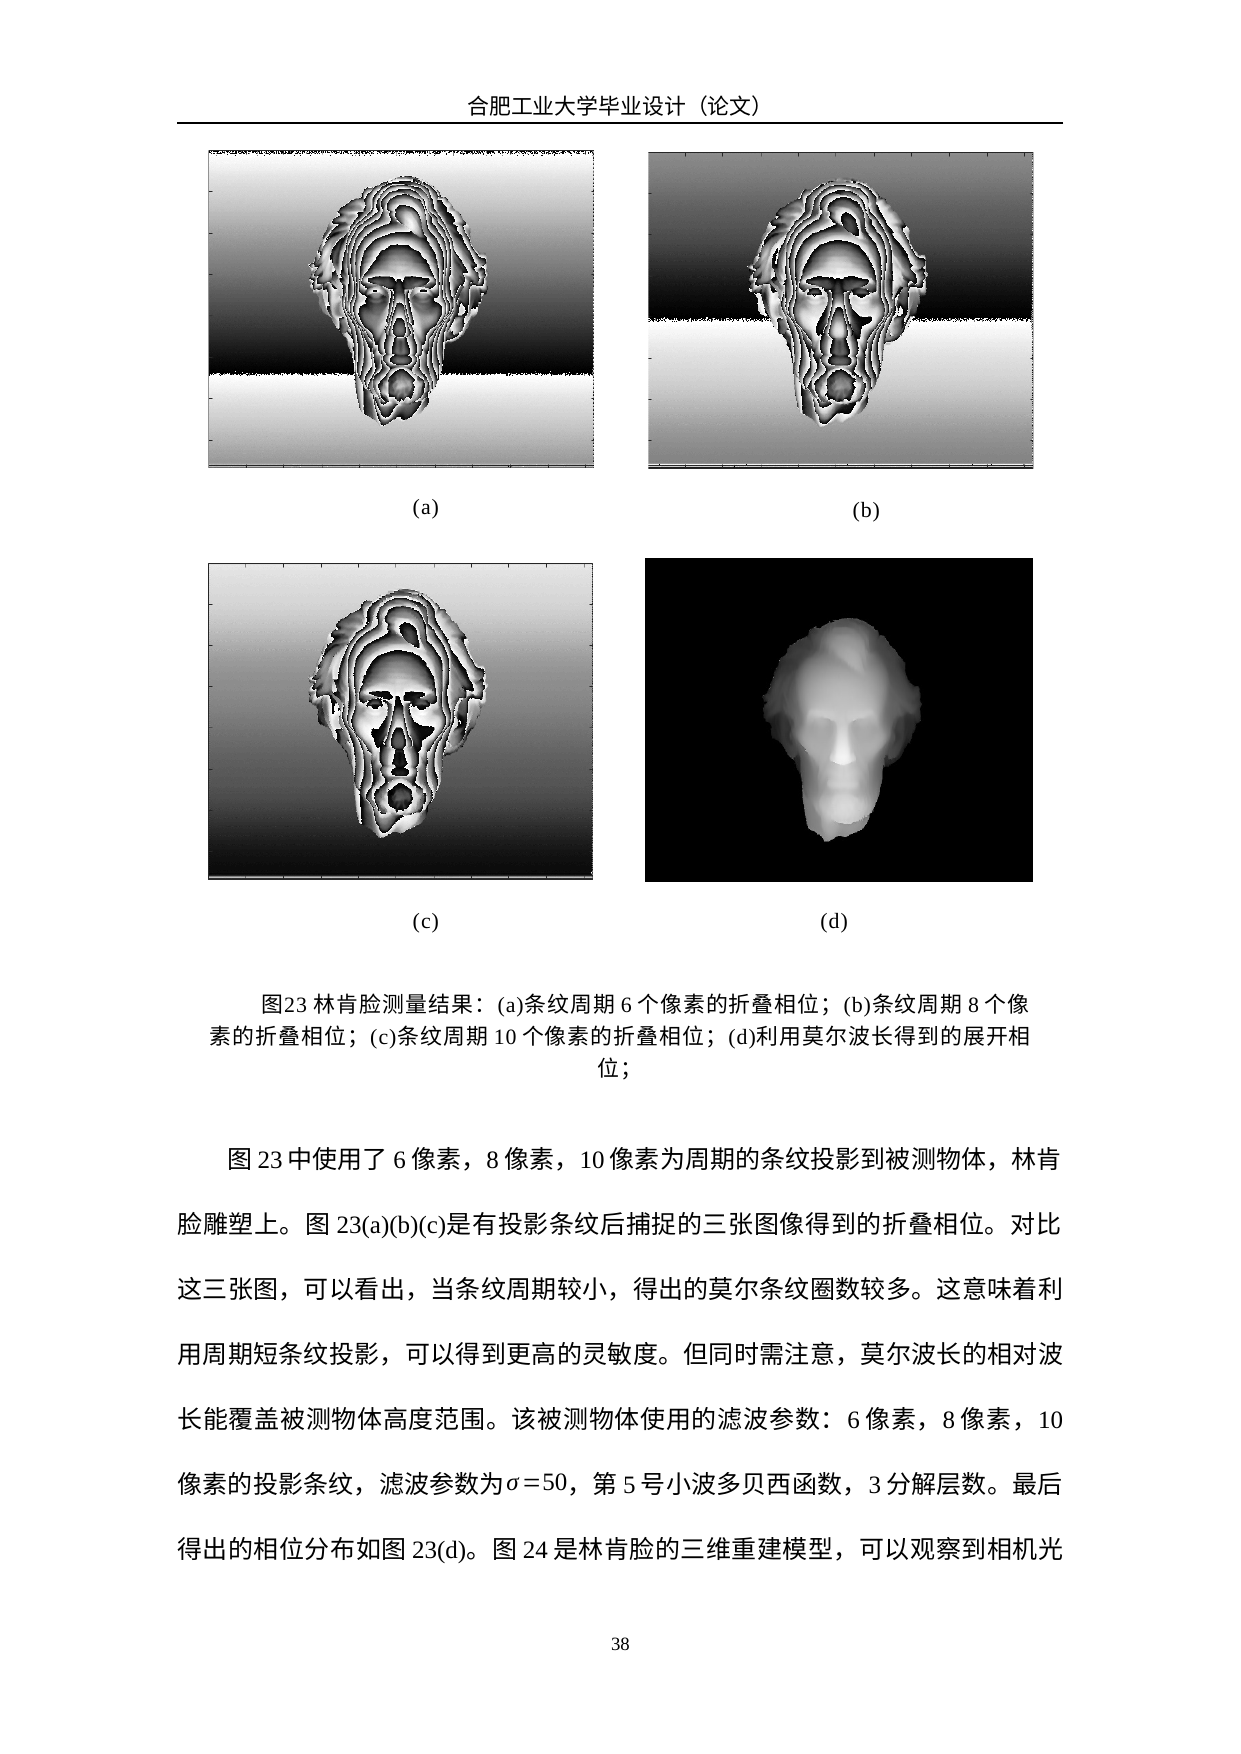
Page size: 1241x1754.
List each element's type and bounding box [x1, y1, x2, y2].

picture [206, 150, 594, 468]
text [177, 150, 1063, 1580]
picture [648, 150, 1034, 470]
picture [206, 558, 594, 882]
picture [645, 558, 1033, 882]
